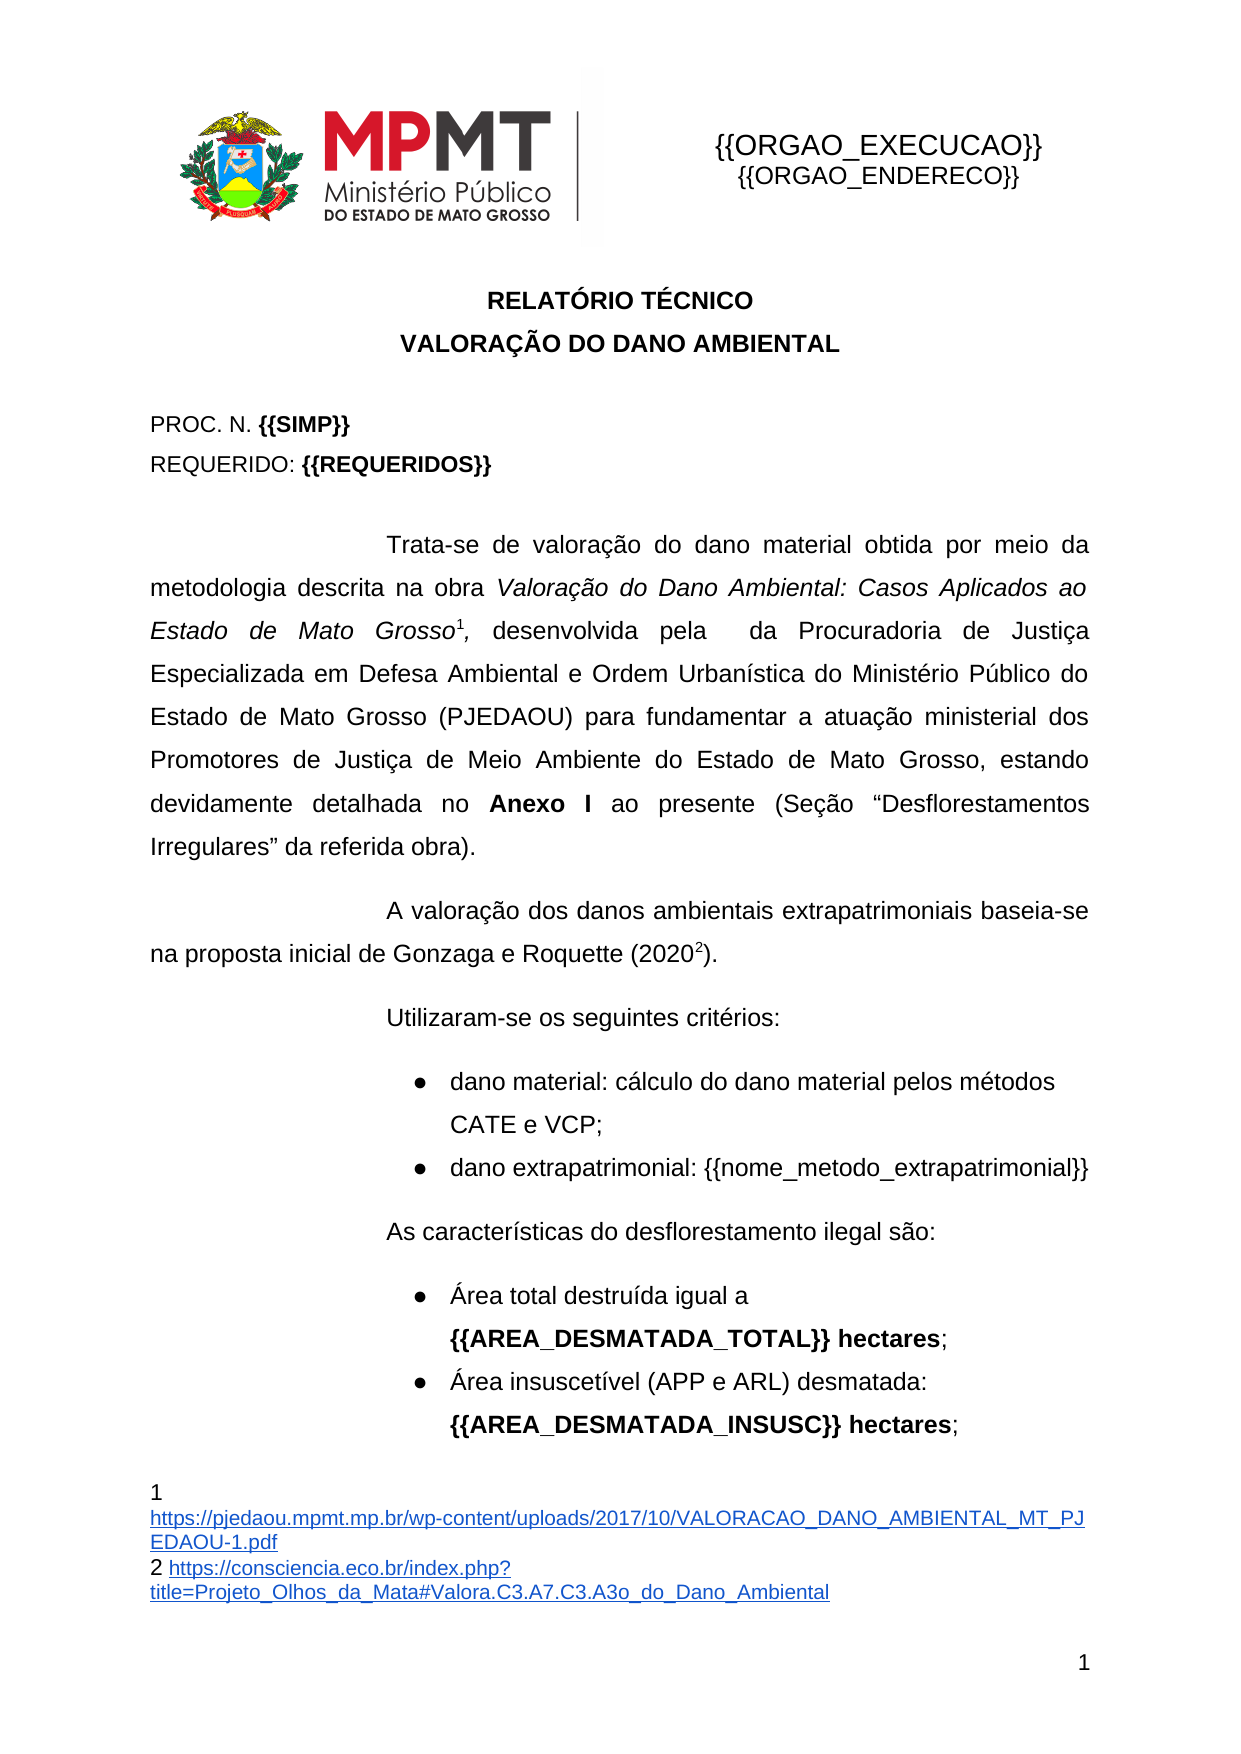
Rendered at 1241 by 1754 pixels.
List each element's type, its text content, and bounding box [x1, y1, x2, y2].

list dano material: cálculo do dano material pelos métodos CATE e VCP; [412, 1067, 1090, 1138]
text PROC. N. {{SIMP}} [150, 411, 1090, 438]
text VALORAÇÃO DO DANO AMBIENTAL [150, 329, 1090, 357]
text Trata-se de valoração do dano material obtida por meio da metodologia descrita na obra Valoração do Dano Ambiental: Casos Aplicados ao Estado de Mato Grosso, desenvolvida pela da Procuradoria de Justiça Especializada em Defesa Ambiental e Ordem Urbanística do Ministério Público do Estado de Mato Grosso (PJEDAOU) para fundamentar a atuação ministerial dos Promotores de Justiça de Meio Ambiente do Estado de Mato Grosso, estando devidamente detalhada no Anexo I ao presente (Seção “Desflorestamentos Irregulares” da referida obra). [150, 530, 1090, 860]
text A valoração dos danos ambientais extrapatrimoniais baseia-se na proposta inicial de Gonzaga e Roquette (2020). [150, 896, 1090, 967]
text Utilizaram-se os seguintes critérios: [150, 1003, 1090, 1031]
list dano extrapatrimonial: {{nome_metodo_extrapatrimonial}} [412, 1153, 1090, 1182]
list Área insuscetível (APP e ARL) desmatada: {{AREA_DESMATADA_INSUSC}} hectares; [412, 1367, 1090, 1439]
picture [179, 67, 604, 247]
text REQUERIDO: {{REQUERIDOS}} [150, 451, 1090, 477]
text RELATÓRIO TÉCNICO [150, 286, 1090, 314]
list Área total destruída igual a {{AREA_DESMATADA_TOTAL}} hectares; [412, 1281, 1090, 1353]
text As características do desflorestamento ilegal são: [150, 1217, 1090, 1246]
